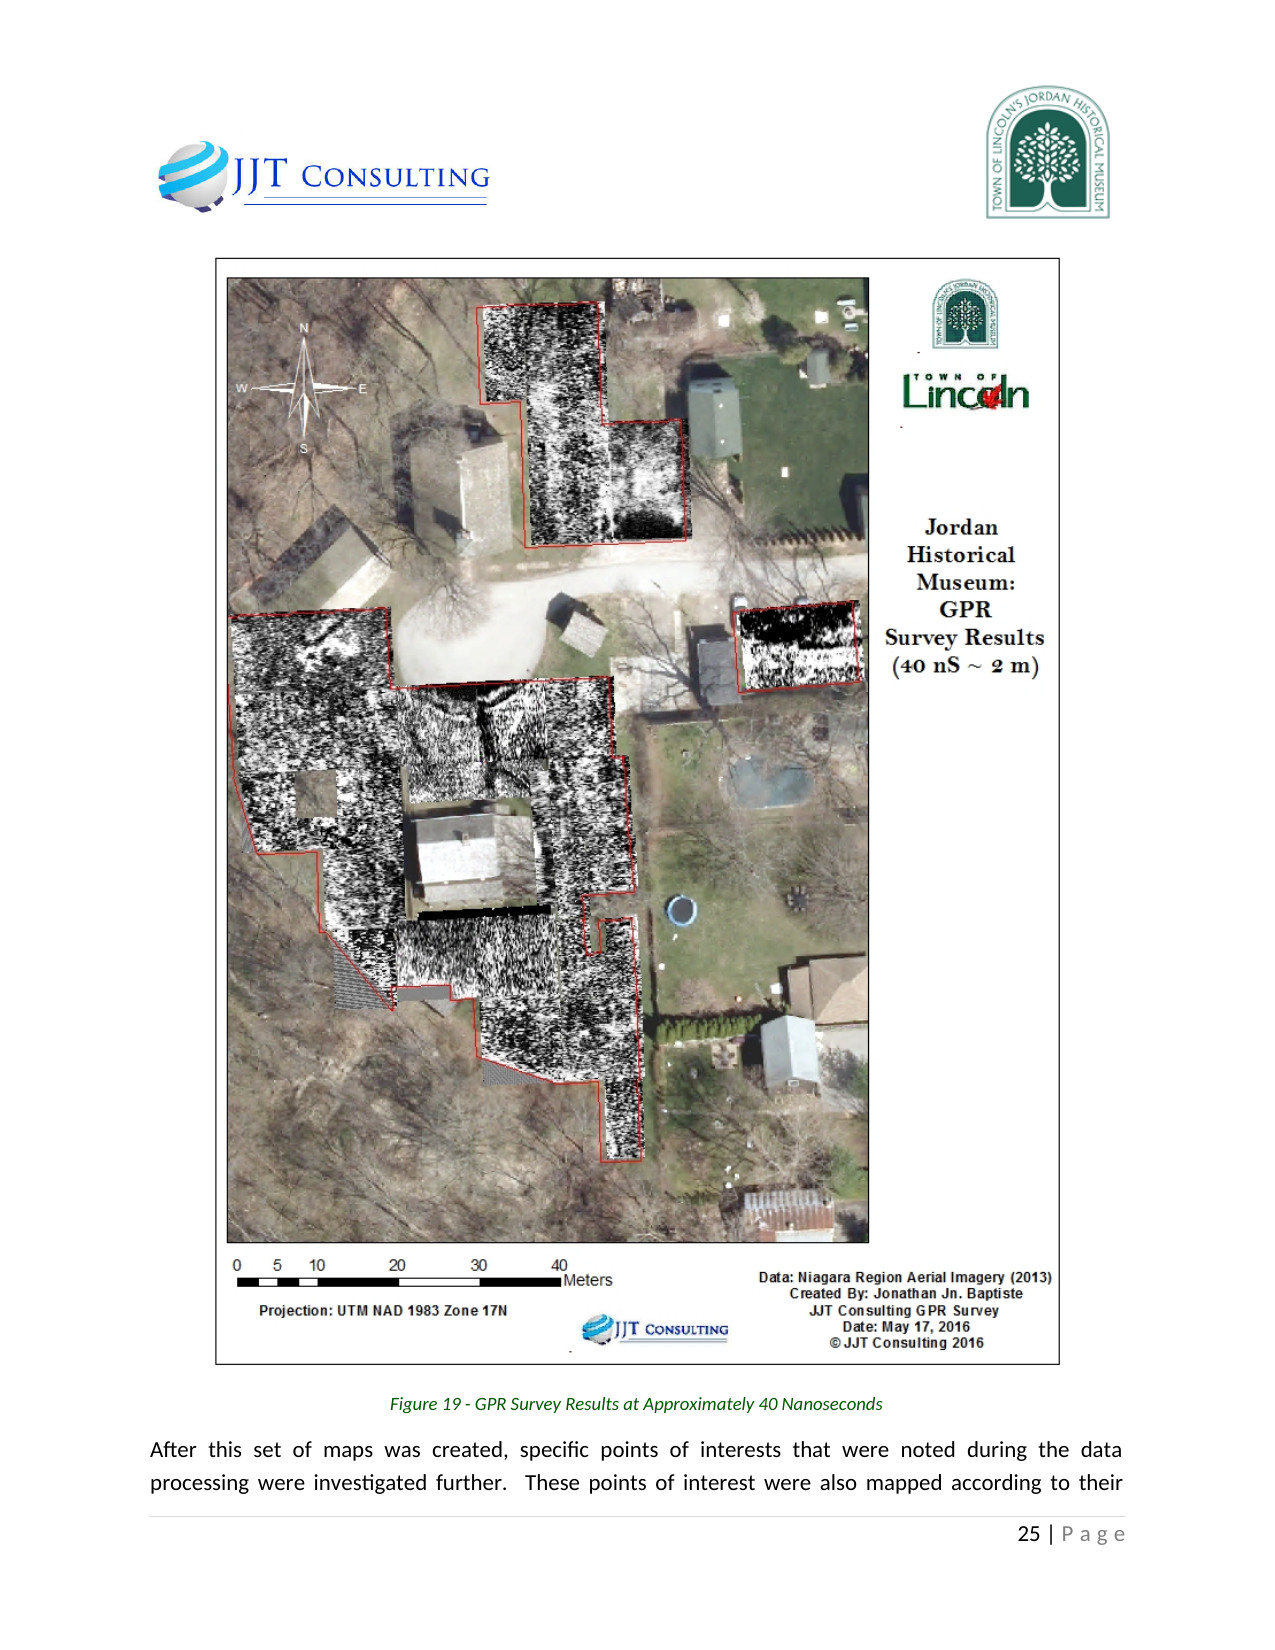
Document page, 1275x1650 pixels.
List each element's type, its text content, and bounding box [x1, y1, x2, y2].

text Figure 19 - GPR Survey Results at Approximately 40 Nanoseconds [150, 1392, 1125, 1415]
picture [212, 255, 1063, 1367]
picture [150, 130, 504, 228]
